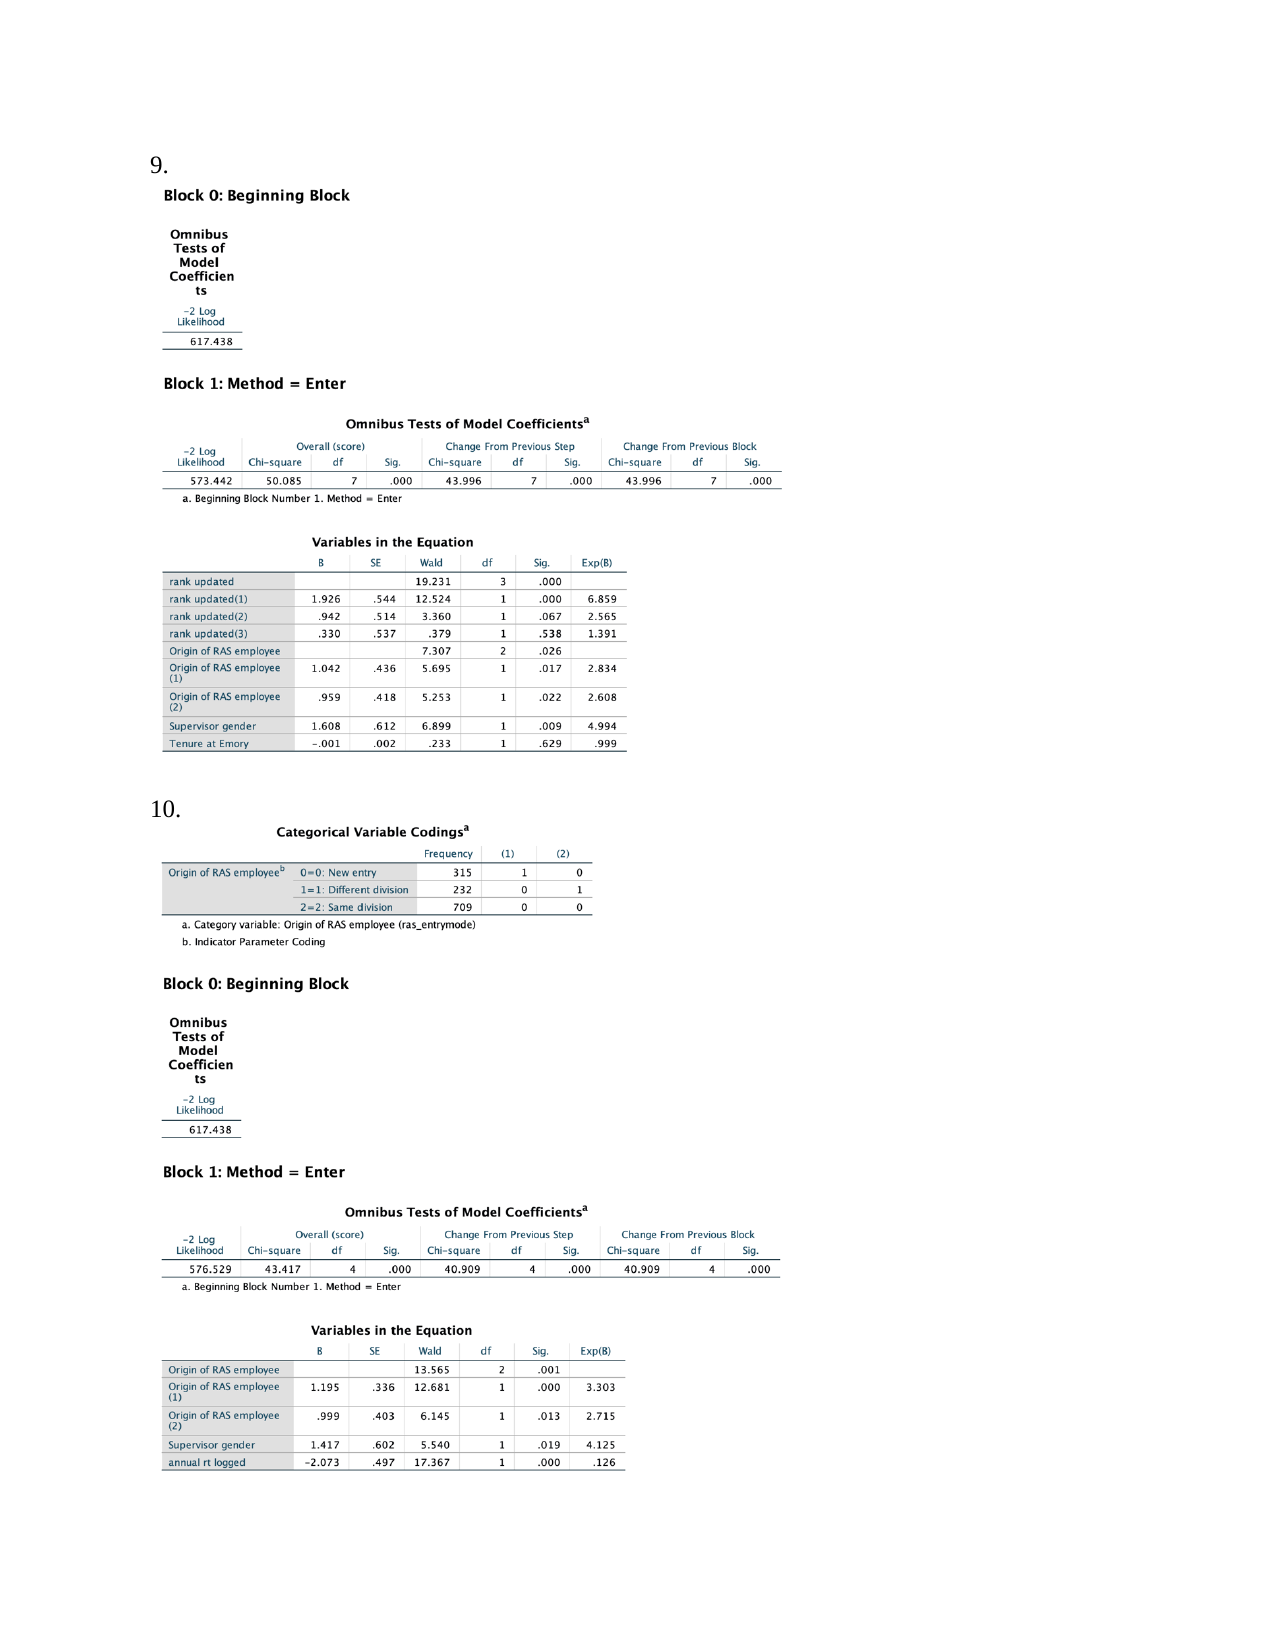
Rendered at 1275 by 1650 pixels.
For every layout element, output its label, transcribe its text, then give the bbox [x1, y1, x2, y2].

text 9. [150, 150, 1125, 179]
text 10. [150, 794, 1125, 822]
picture [150, 822, 787, 1483]
picture [150, 178, 787, 765]
